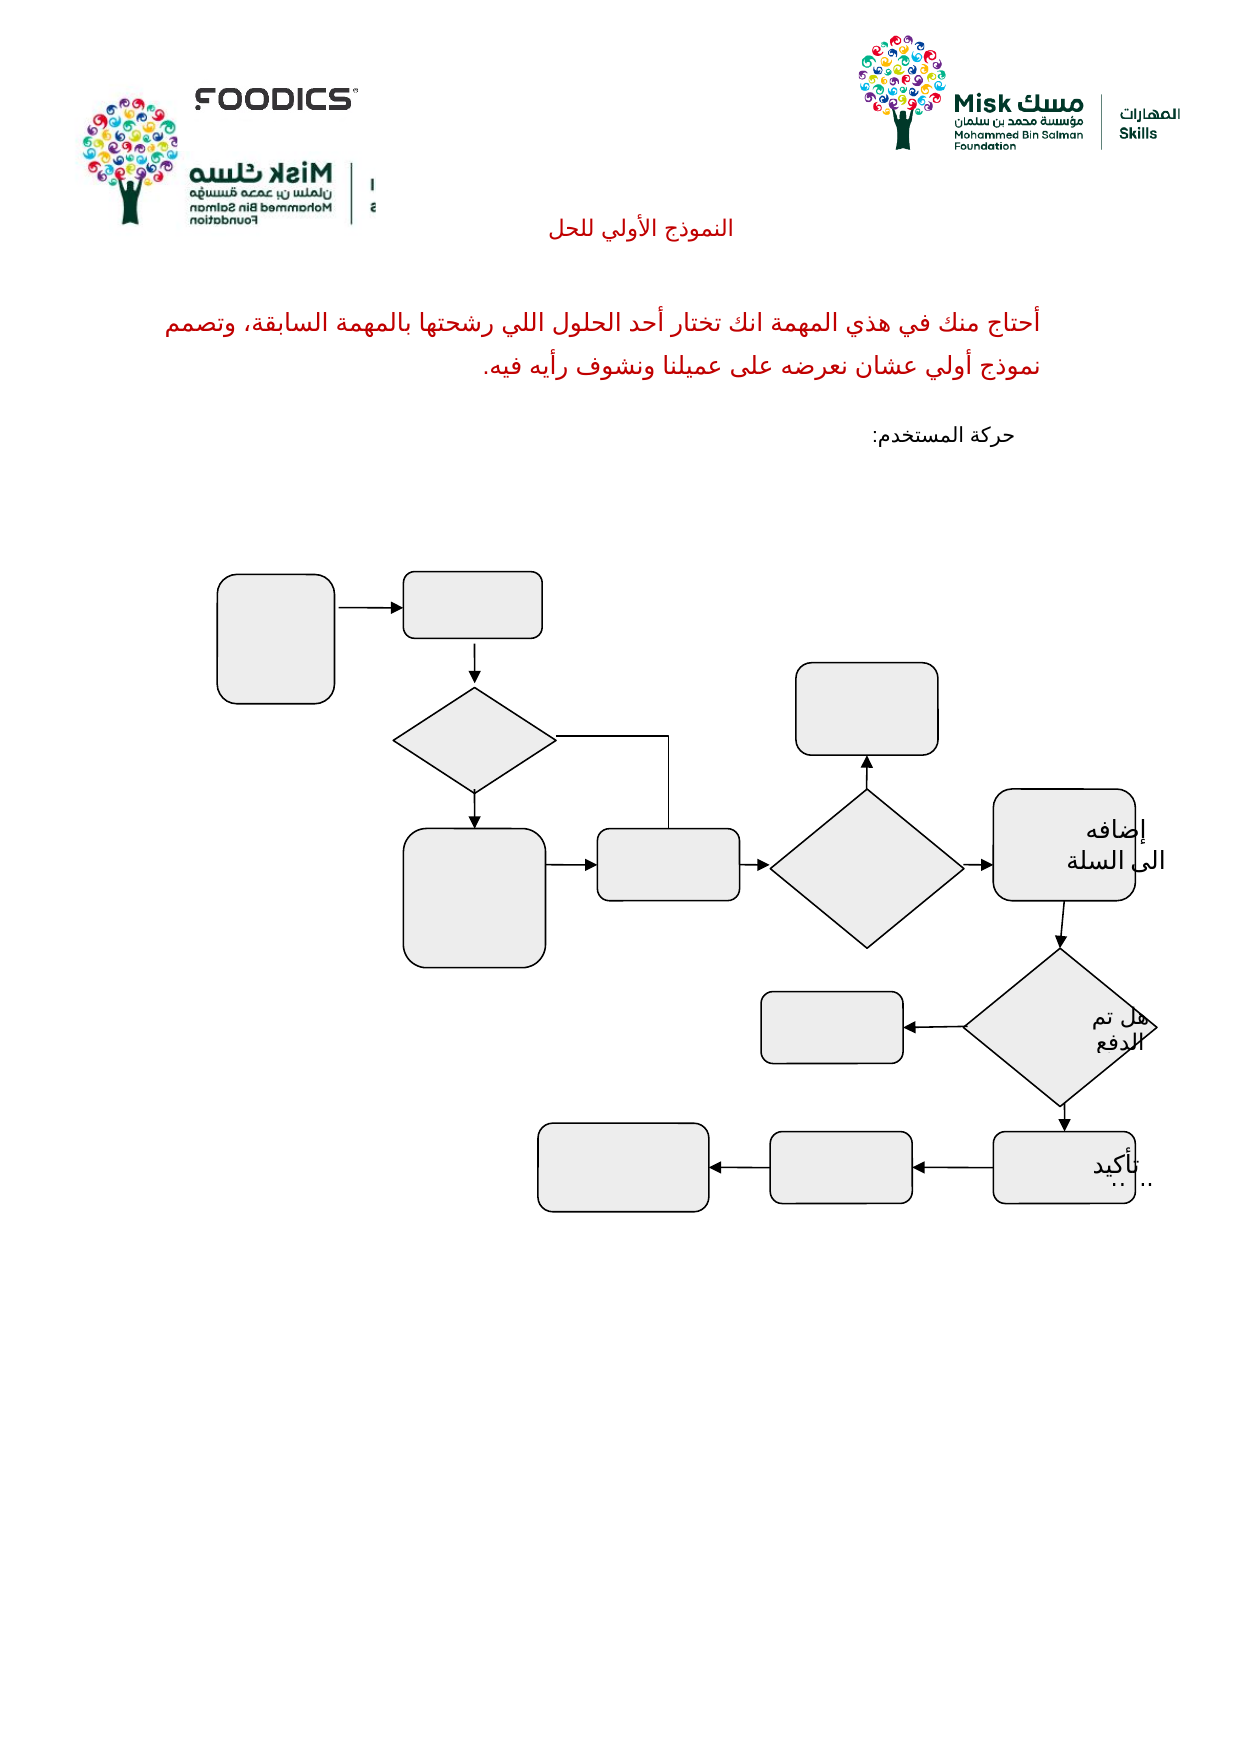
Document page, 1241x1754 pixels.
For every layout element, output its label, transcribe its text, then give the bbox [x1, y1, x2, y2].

picture [1, 0, 376, 1754]
text حركة المستخدم: [150, 423, 1015, 447]
subtitle النموذج الأولي للحل [150, 215, 1126, 241]
text أحتاج منك في هذي المهمة انك تختار أحد الحلول اللي رشحتها بالمهمة السابقة، وتصمم نموذج أولي عشان نعرضه على عميلنا ونشوف رأيه فيه. [150, 308, 1041, 380]
picture [858, 35, 1180, 150]
